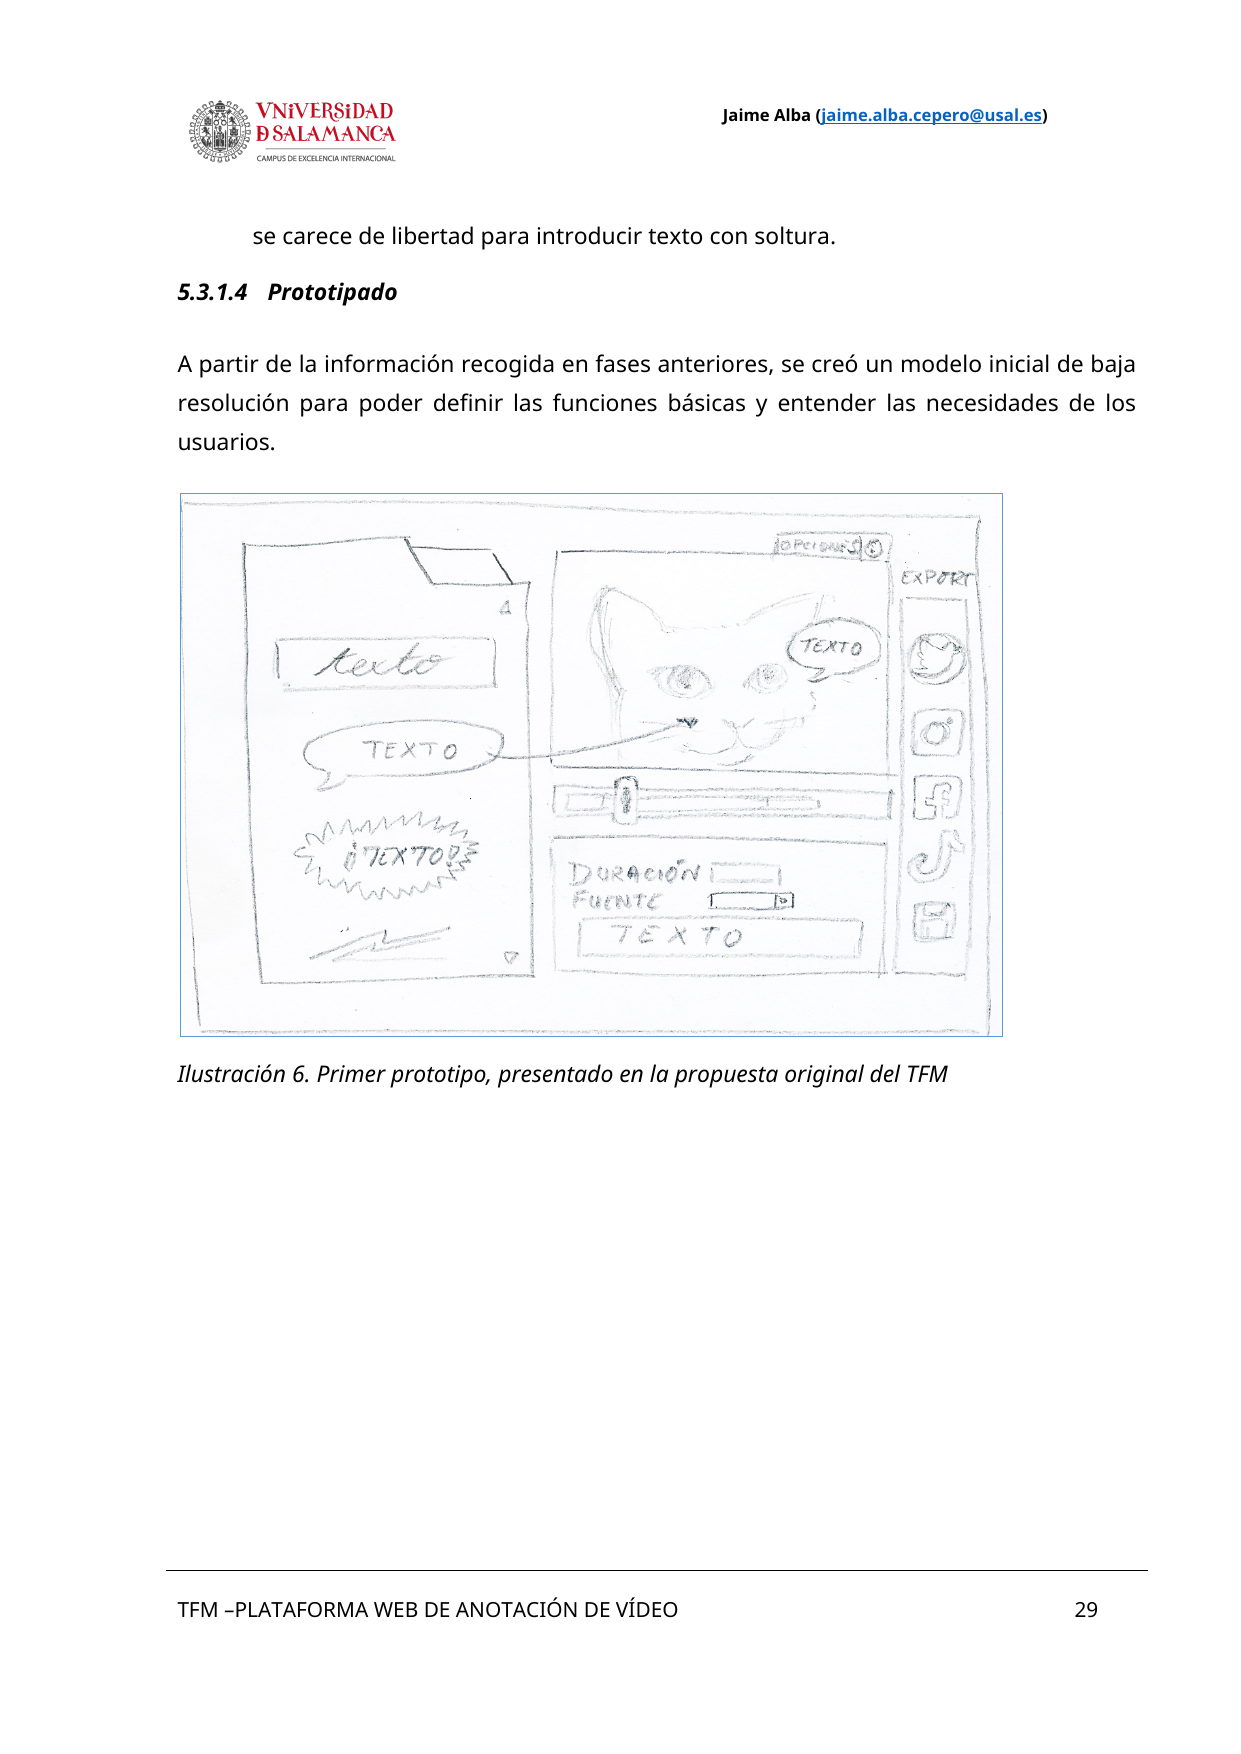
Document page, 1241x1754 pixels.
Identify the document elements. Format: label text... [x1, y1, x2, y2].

picture [188, 99, 397, 163]
picture [181, 494, 1002, 1036]
text Ilustración 6. Primer prototipo, presentado en la propuesta original del TFM [177, 1058, 1137, 1089]
subtitle Prototipado [177, 276, 1137, 308]
text A partir de la información recogida en fases anteriores, se creó un modelo inicial de baja resolución para poder definir las funciones básicas y entender las necesidades de los usuarios. [177, 348, 1137, 458]
